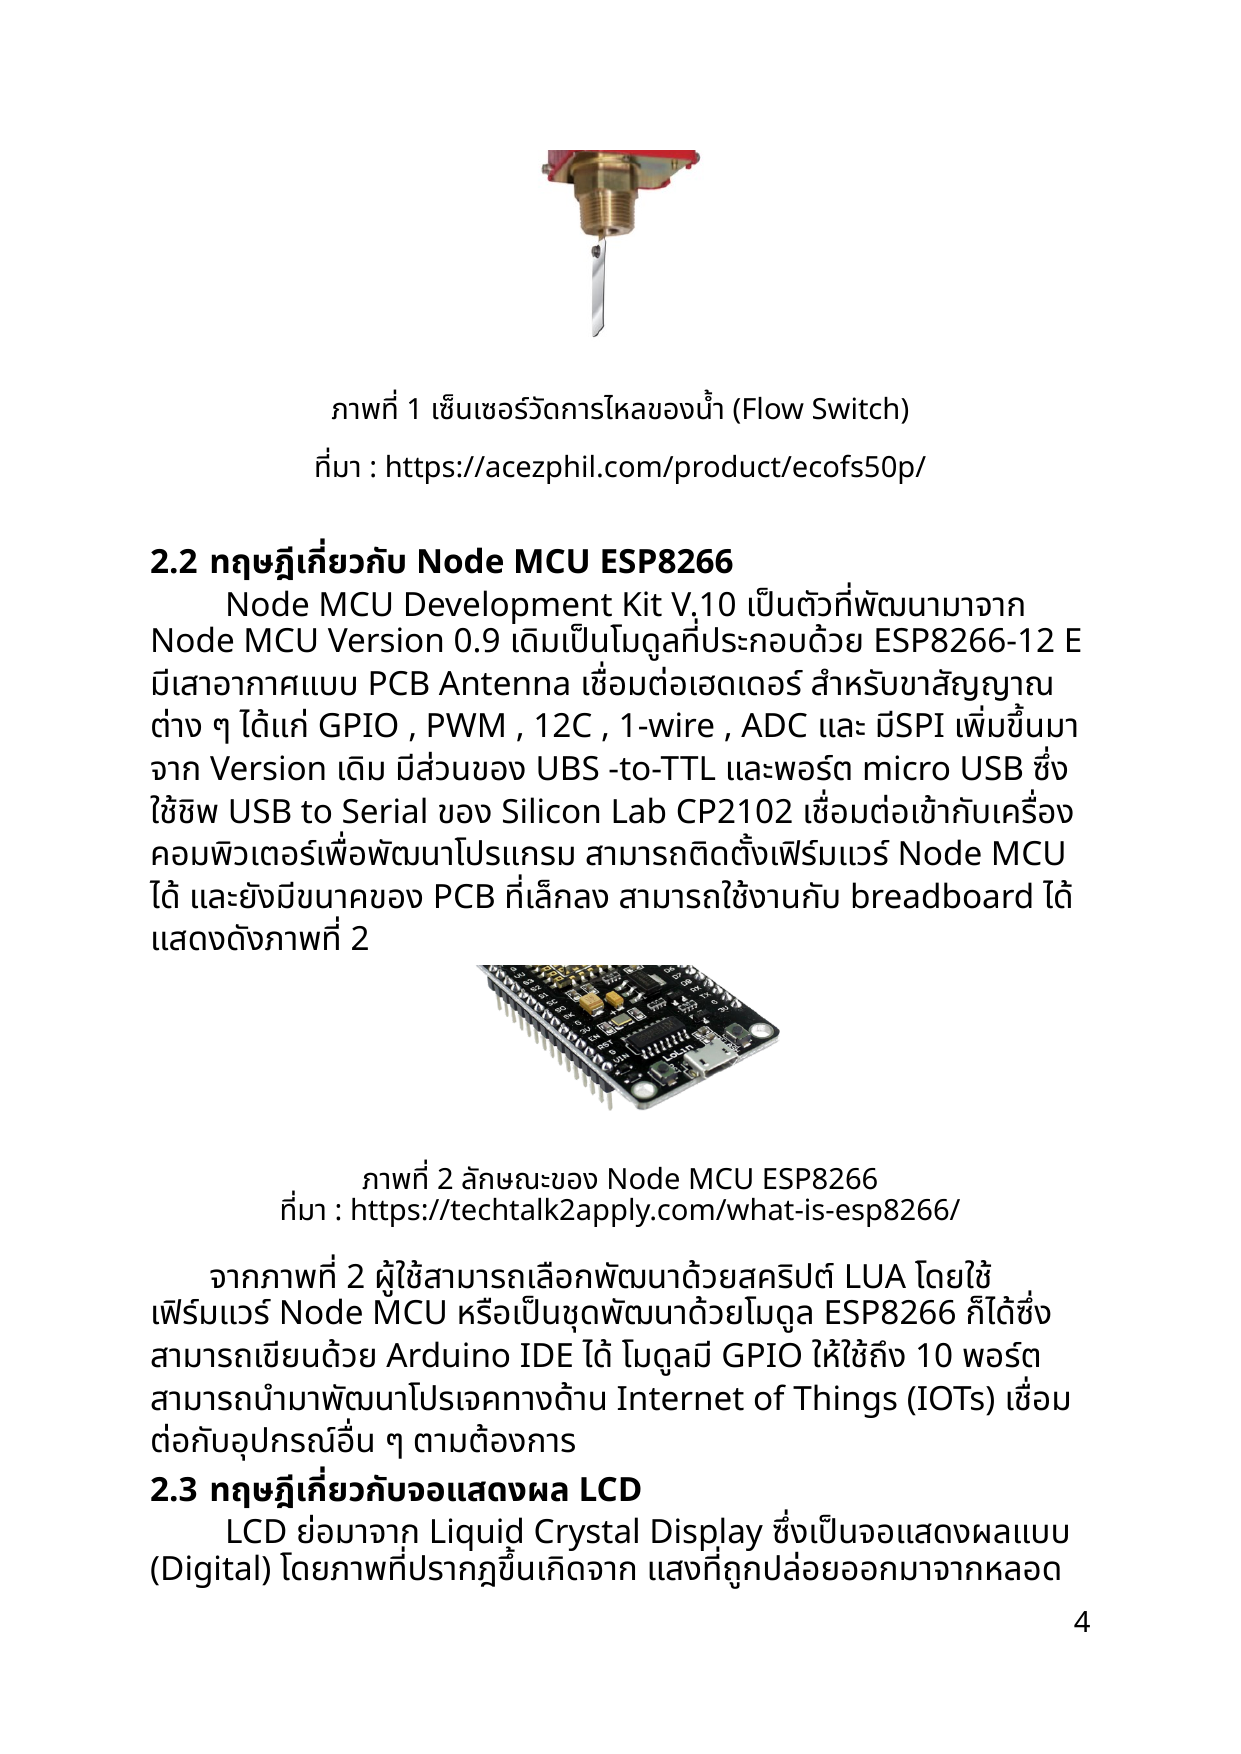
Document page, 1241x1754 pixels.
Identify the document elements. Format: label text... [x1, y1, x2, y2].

text Node MCU Development Kit V.10 เป็นตัวที่พัฒนามาจาก Node MCU Version 0.9 เดิมเป็นโมดูลที่ประกอบด้วย ESP8266-12 E มีเสาอากาศแบบ PCB Antenna เชื่อมต่อเฮดเดอร์ สำหรับขาสัญญาณต่าง ๆ ได้แก่ GPIO , PWM , 12C , 1-wire , ADC และ มีSPI เพิ่มขึ้นมาจาก Version เดิม มีส่วนของ UBS -to-TTL และพอร์ต micro USB ซึ่งใช้ชิพ USB to Serial ของ Silicon Lab CP2102 เชื่อมต่อเข้ากับเครื่องคอมพิวเตอร์เพื่อพัฒนาโปรแกรม สามารถติดตั้งเฟิร์มแวร์ Node MCU ได้ และยังมีขนาคของ PCB ที่เล็กลง สามารถใช้งานกับ breadboard ได้แสดงดังภาพที่ 2 [150, 582, 1090, 966]
picture [455, 965, 780, 1121]
picture [524, 150, 716, 342]
text ภาพที่ 2 ลักษณะของ Node MCU ESP8266 ที่มา : https://techtalk2apply.com/what-is-esp8266/ [150, 1159, 1090, 1234]
text จากภาพที่ 2 ผู้ใช้สามารถเลือกพัฒนาด้วยสคริปต์ LUA โดยใช้เฟิร์มแวร์ Node MCU หรือเป็นชุดพัฒนาด้วยโมดูล ESP8266 ก็ได้ซึ่งสามารถเขียนด้วย Arduino IDE ได้ โมดูลมี GPIO ให้ใช้ถึง 10 พอร์ต สามารถนำมาพัฒนาโปรเจคทางด้าน Internet of Things (IOTs) เชื่อมต่อกับอุปกรณ์อื่น ๆ ตามต้องการ [150, 1255, 1090, 1467]
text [150, 1510, 1090, 1595]
list ทฤษฎีเกี่ยวกับ Node MCU ESP8266 [150, 540, 1090, 582]
text ที่มา : https://acezphil.com/product/ecofs50p/ [150, 448, 1090, 485]
text ภาพที่ 1 เซ็นเซอร์วัดการไหลของน้ำ (Flow Switch) [150, 390, 1090, 427]
list ทฤษฎีเกี่ยวกับจอแสดงผล LCD [150, 1467, 1090, 1510]
